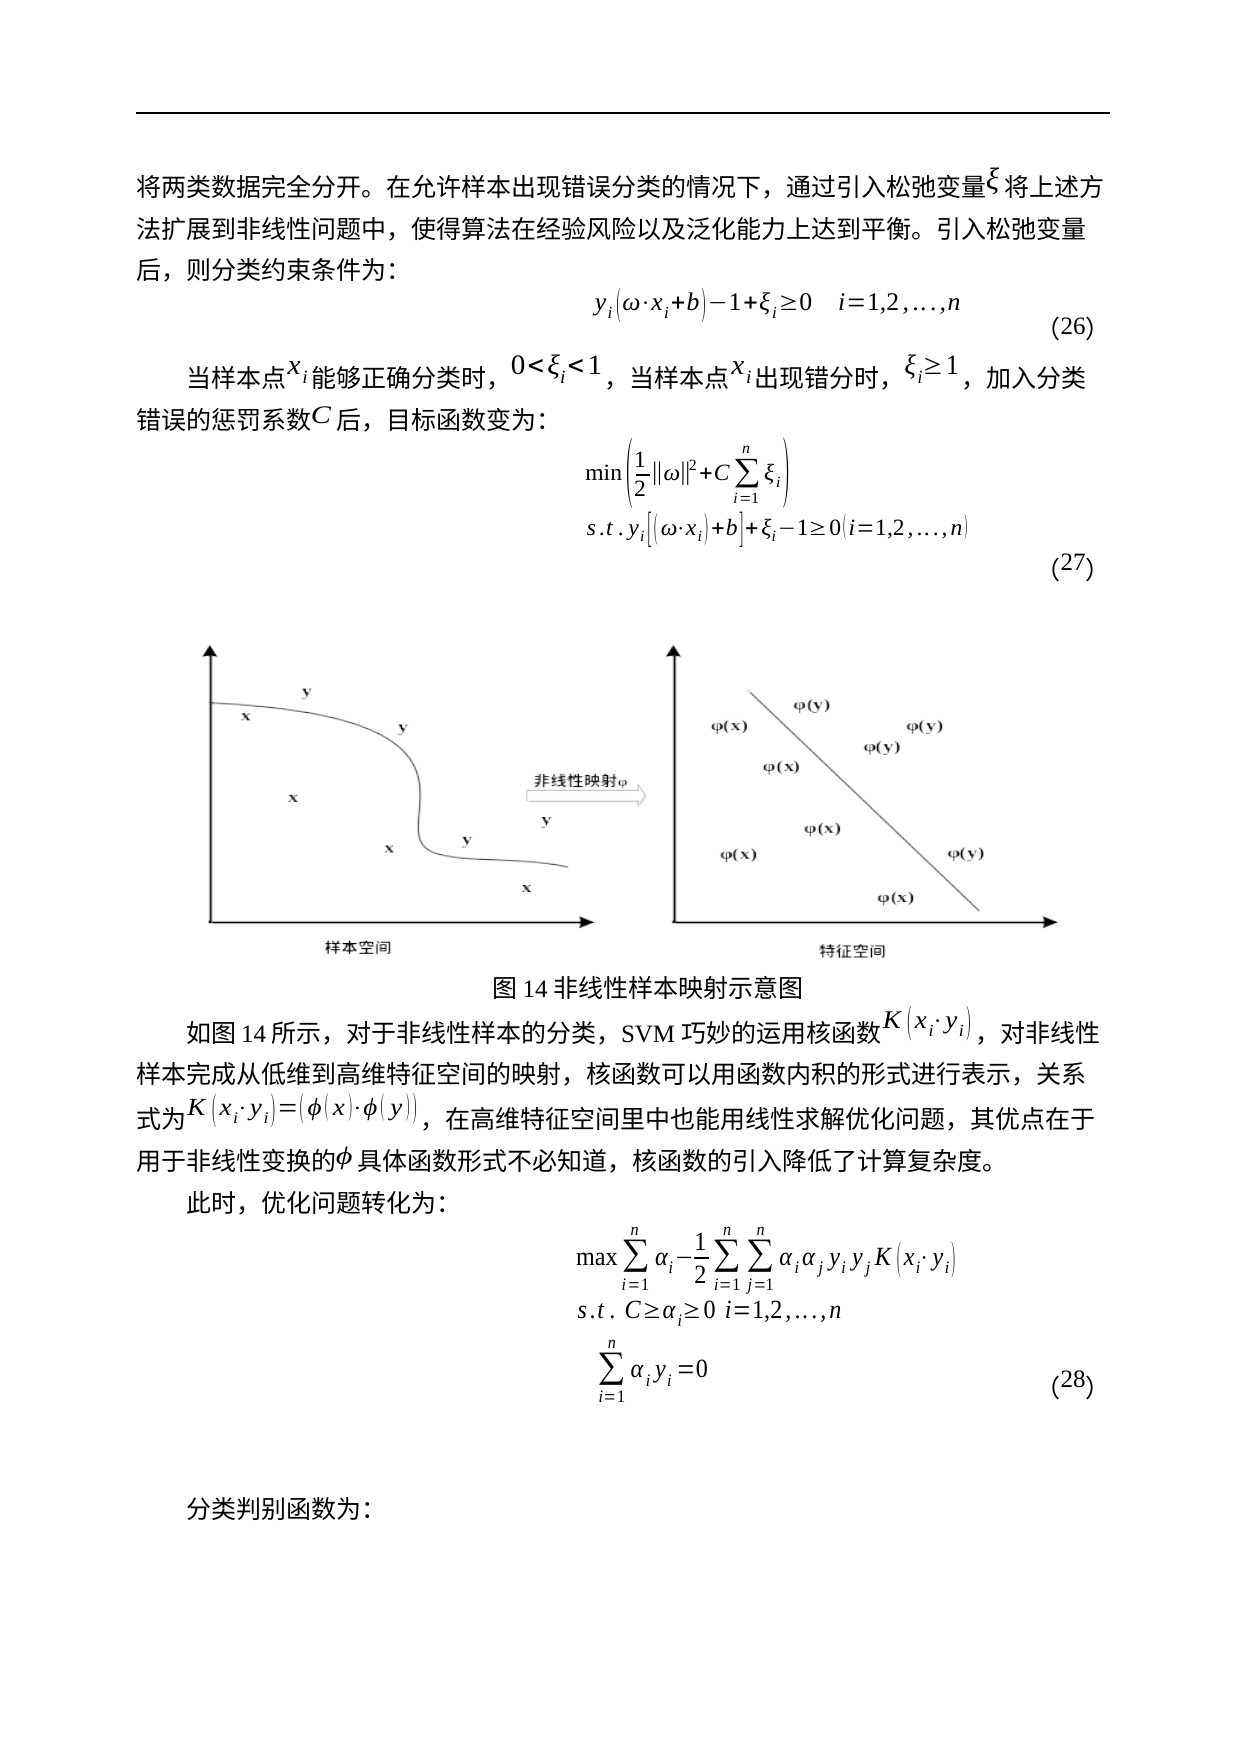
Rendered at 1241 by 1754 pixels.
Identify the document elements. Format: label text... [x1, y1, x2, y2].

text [136, 162, 1110, 287]
text 图14 非线性样本映射示意图 [136, 963, 1110, 1005]
text （27） [136, 436, 1110, 629]
text 当样本点能够正确分类时，，当样本点出现错分时，，加入分类错误的惩罚系数后，目标函数变为： [136, 350, 1110, 436]
text （28） [136, 1219, 1110, 1484]
text 此时，优化问题转化为： [136, 1178, 1110, 1219]
text （26） [136, 287, 1110, 350]
text 如图14所示，对于非线性样本的分类，SVM 巧妙的运用核函数，对非线性样本完成从低维到高维特征空间的映射，核函数可以用函数内积的形式进行表示，关系式为，在高维特征空间里中也能用线性求解优化问题，其优点在于用于非线性变换的具体函数形式不必知道，核函数的引入降低了计算复杂度。 [136, 1005, 1110, 1178]
text 分类判别函数为： [136, 1484, 1110, 1525]
